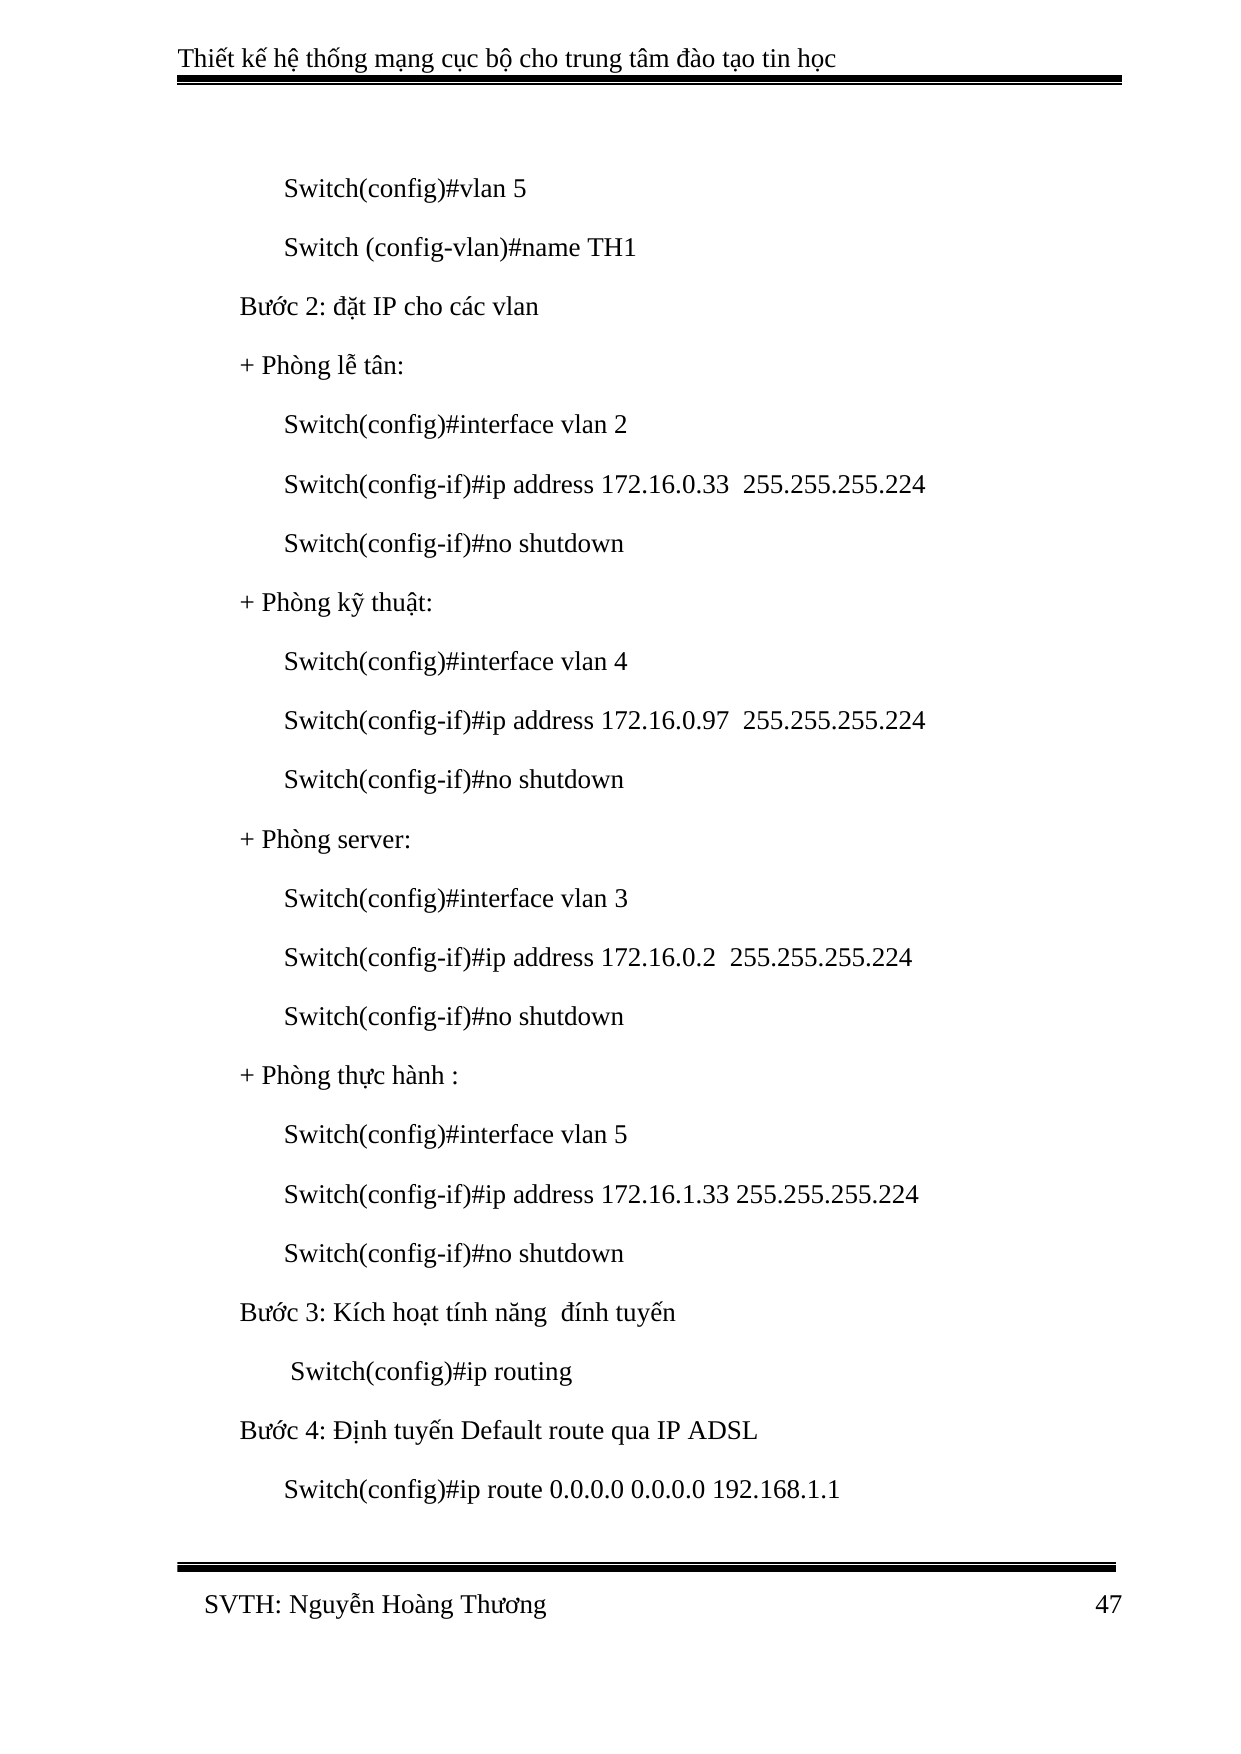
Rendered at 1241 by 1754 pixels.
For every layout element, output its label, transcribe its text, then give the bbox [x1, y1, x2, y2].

text Switch(config-if)#ip address 172.16.0.2 255.255.255.224 [236, 941, 1122, 972]
text Switch(config)#interface vlan 3 [236, 882, 1122, 913]
text Bước 4: Định tuyến Default route qua IP ADSL [192, 1414, 1122, 1446]
text Switch(config-if)#ip address 172.16.1.33 255.255.255.224 [236, 1178, 1122, 1209]
text Bước 2: đặt IP cho các vlan [192, 290, 1122, 321]
text Switch(config-if)#no shutdown [236, 1000, 1122, 1031]
text Bước 3: Kích hoạt tính năng đính tuyến [192, 1296, 1122, 1327]
text Switch(config)#ip routing [236, 1355, 1122, 1386]
text Switch(config-if)#no shutdown [236, 1237, 1122, 1268]
text + Phòng kỹ thuật: [192, 586, 1122, 617]
text + Phòng lễ tân: [192, 349, 1122, 381]
text + Phòng server: [192, 823, 1122, 854]
text + Phòng thực hành : [192, 1059, 1122, 1091]
text Switch (config-vlan)#name TH1 [236, 231, 1122, 262]
text Switch(config-if)#no shutdown [236, 763, 1122, 795]
text Switch(config)#vlan 5 [236, 172, 1122, 203]
text Switch(config)#interface vlan 5 [236, 1118, 1122, 1150]
text Switch(config-if)#no shutdown [236, 527, 1122, 558]
text Switch(config-if)#ip address 172.16.0.33 255.255.255.224 [236, 468, 1122, 499]
text Switch(config-if)#ip address 172.16.0.97 255.255.255.224 [236, 704, 1122, 736]
text Switch(config)#interface vlan 2 [236, 408, 1122, 440]
text Switch(config)#interface vlan 4 [236, 645, 1122, 676]
text Switch(config)#ip route 0.0.0.0 0.0.0.0 192.168.1.1 [236, 1473, 1122, 1505]
